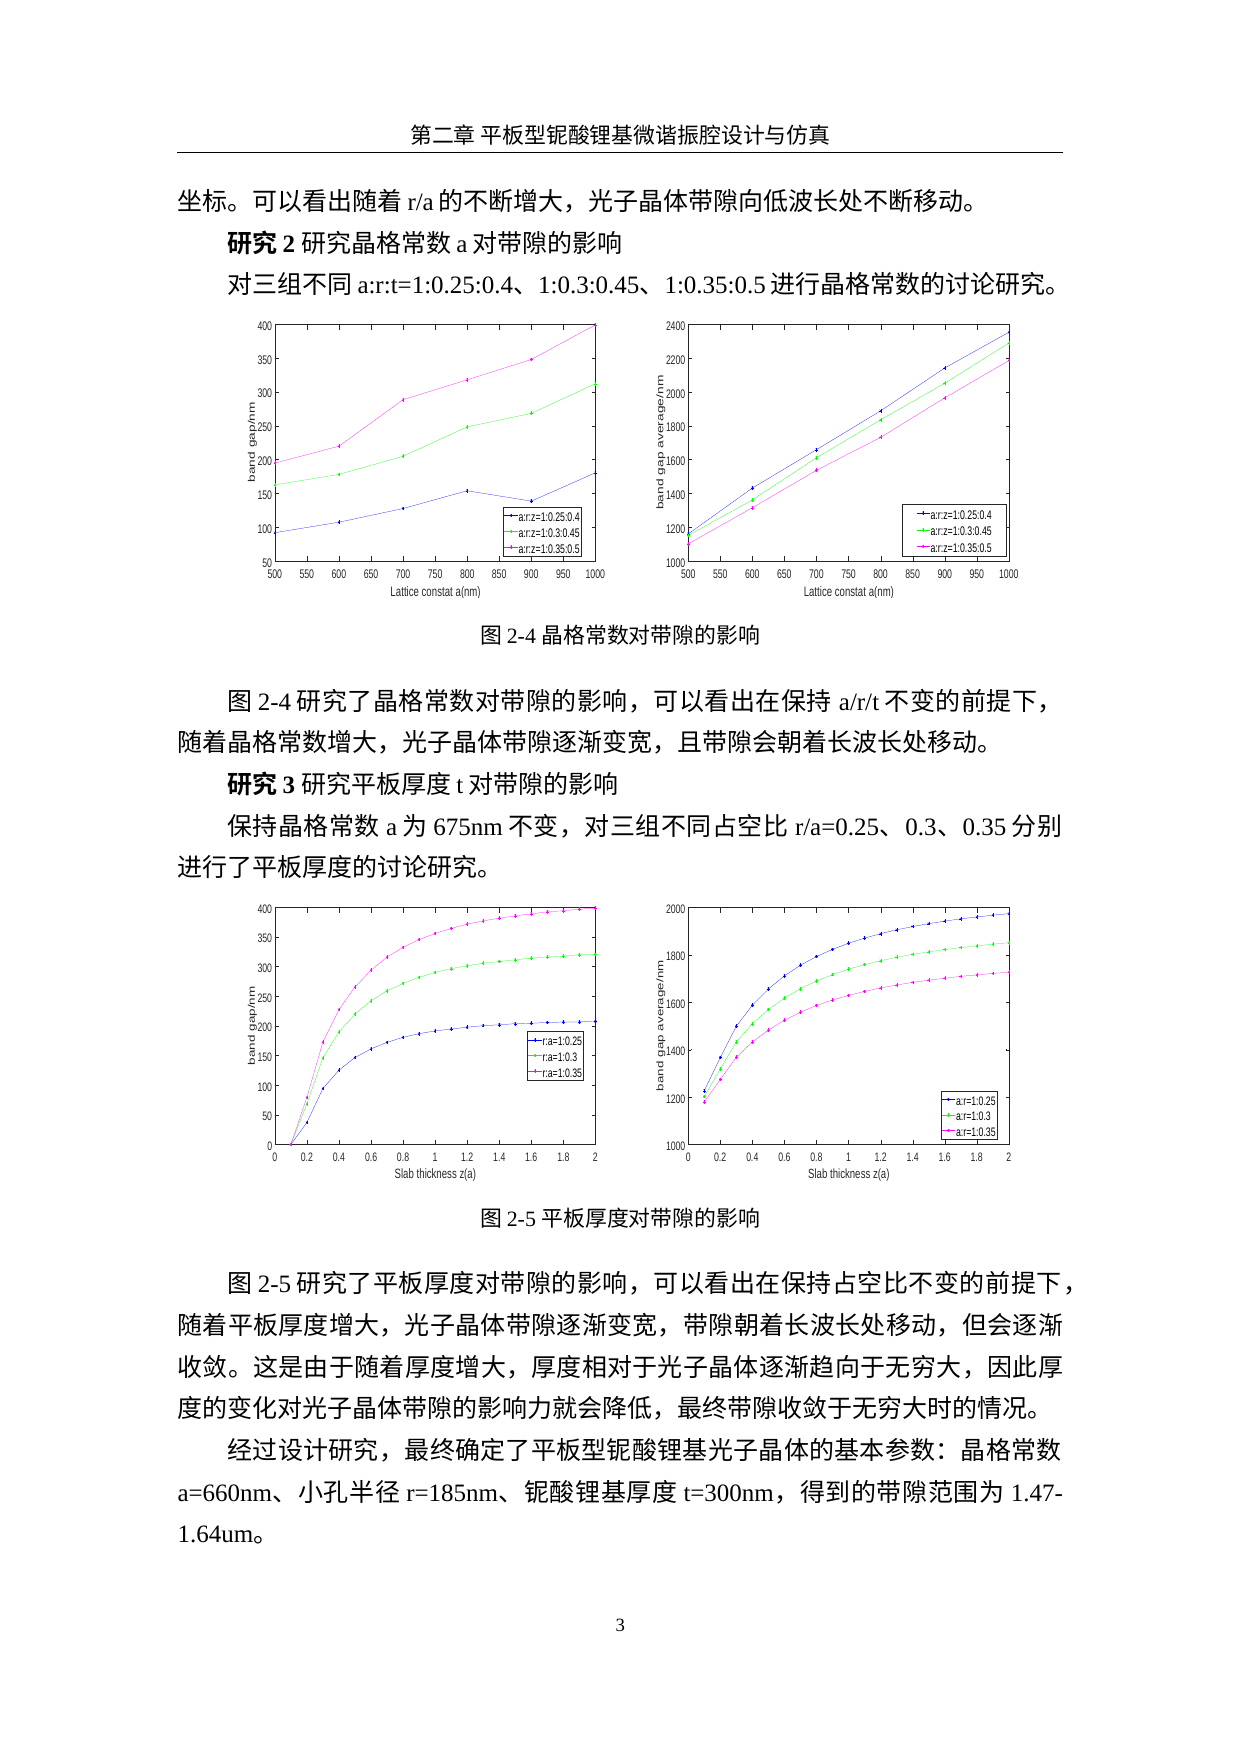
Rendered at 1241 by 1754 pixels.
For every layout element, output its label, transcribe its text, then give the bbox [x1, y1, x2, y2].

text 图2-4 晶格常数对带隙的影响 [177, 610, 1063, 652]
text 图2-4研究了晶格常数对带隙的影响，可以看出在保持a/r/t不变的前提下，随着晶格常数增大，光子晶体带隙逐渐变宽，且带隙会朝着长波长处移动。 [177, 677, 1063, 760]
text 保持晶格常数a为675nm不变，对三组不同占空比r/a=0.25、0.3、0.35分别进行了平板厚度的讨论研究。 [177, 802, 1063, 885]
text 经过设计研究，最终确定了平板型铌酸锂基光子晶体的基本参数：晶格常数a=660nm、小孔半径r=185nm、铌酸锂基厚度t=300nm，得到的带隙范围为1.47-1.64um。 [177, 1426, 1063, 1551]
text 图2-5研究了平板厚度对带隙的影响，可以看出在保持占空比不变的前提下，随着平板厚度增大，光子晶体带隙逐渐变宽，带隙朝着长波长处移动，但会逐渐收敛。这是由于随着厚度增大，厚度相对于光子晶体逐渐趋向于无穷大，因此厚度的变化对光子晶体带隙的影响力就会降低，最终带隙收敛于无穷大时的情况。 [177, 1259, 1063, 1426]
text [177, 177, 1063, 219]
text 对三组不同a:r:t=1:0.25:0.4、1:0.3:0.45、1:0.35:0.5进行晶格常数的讨论研究。 [177, 261, 1063, 302]
text 研究2 研究晶格常数a对带隙的影响 [177, 219, 1063, 261]
text 研究3 研究平板厚度t对带隙的影响 [177, 760, 1063, 802]
text 图2-5 平板厚度对带隙的影响 [177, 1193, 1063, 1234]
